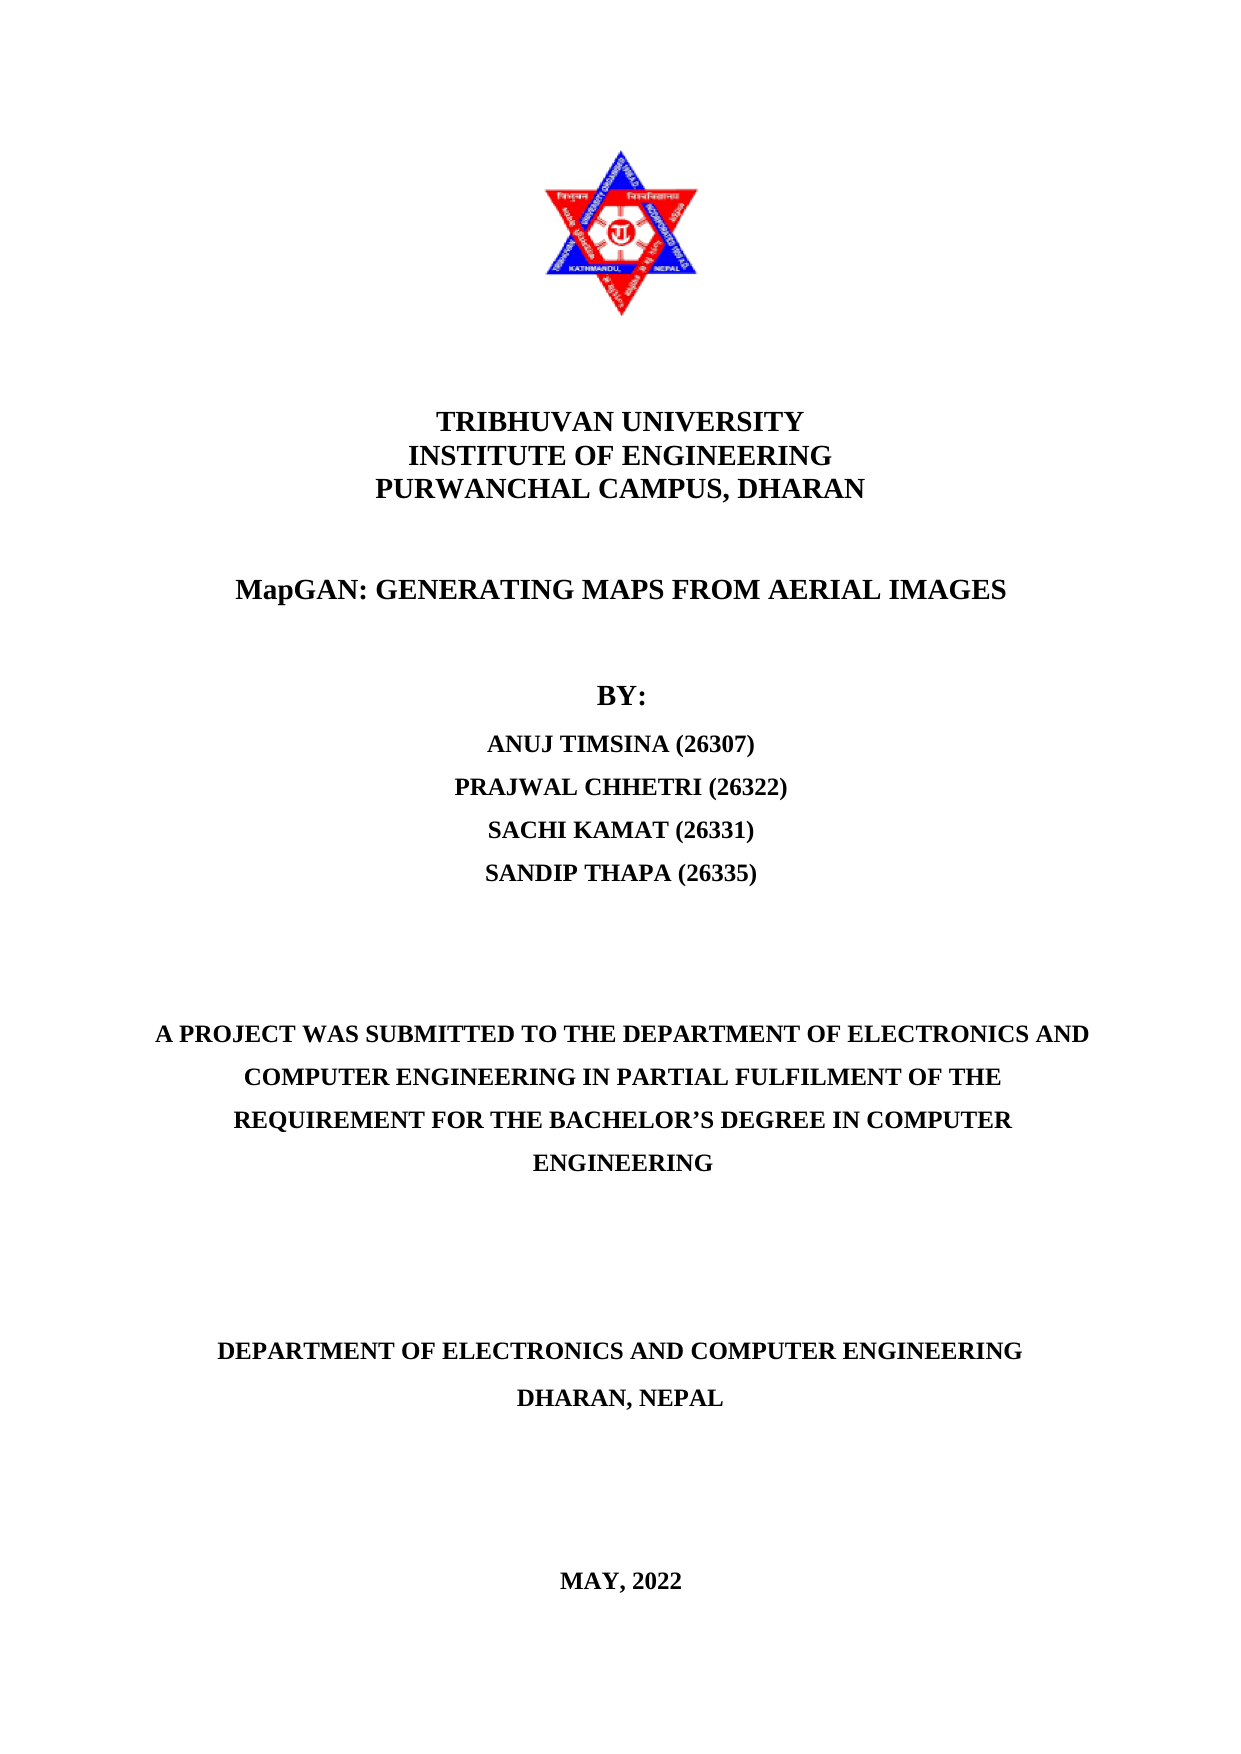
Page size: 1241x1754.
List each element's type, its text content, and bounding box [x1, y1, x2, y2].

text MAY, 2022 [150, 1566, 1092, 1595]
text SANDIP THAPA (26335) [150, 858, 1092, 887]
text TRIBHUVAN UNIVERSITY [150, 404, 1090, 438]
text DEPARTMENT OF ELECTRONICS AND COMPUTER ENGINEERING [150, 1336, 1090, 1364]
text ANUJ TIMSINA (26307) [150, 729, 1092, 757]
text SACHI KAMAT (26331) [150, 815, 1092, 844]
text MapGAN: GENERATING MAPS FROM AERIAL IMAGES [151, 572, 1092, 606]
text INSTITUTE OF ENGINEERING [150, 438, 1090, 471]
text PURWANCHAL CAMPUS, DHARAN [150, 471, 1090, 505]
text A PROJECT WAS SUBMITTED TO THE DEPARTMENT OF ELECTRONICS AND COMPUTER ENGINEERING IN PARTIAL FULFILMENT OF THE REQUIREMENT FOR THE BACHELOR’S DEGREE IN COMPUTER ENGINEERING [150, 1019, 1095, 1177]
text PRAJWAL CHHETRI (26322) [150, 772, 1092, 801]
text DHARAN, NEPAL [150, 1383, 1090, 1411]
text BY: [152, 678, 1092, 712]
picture [447, 150, 794, 316]
